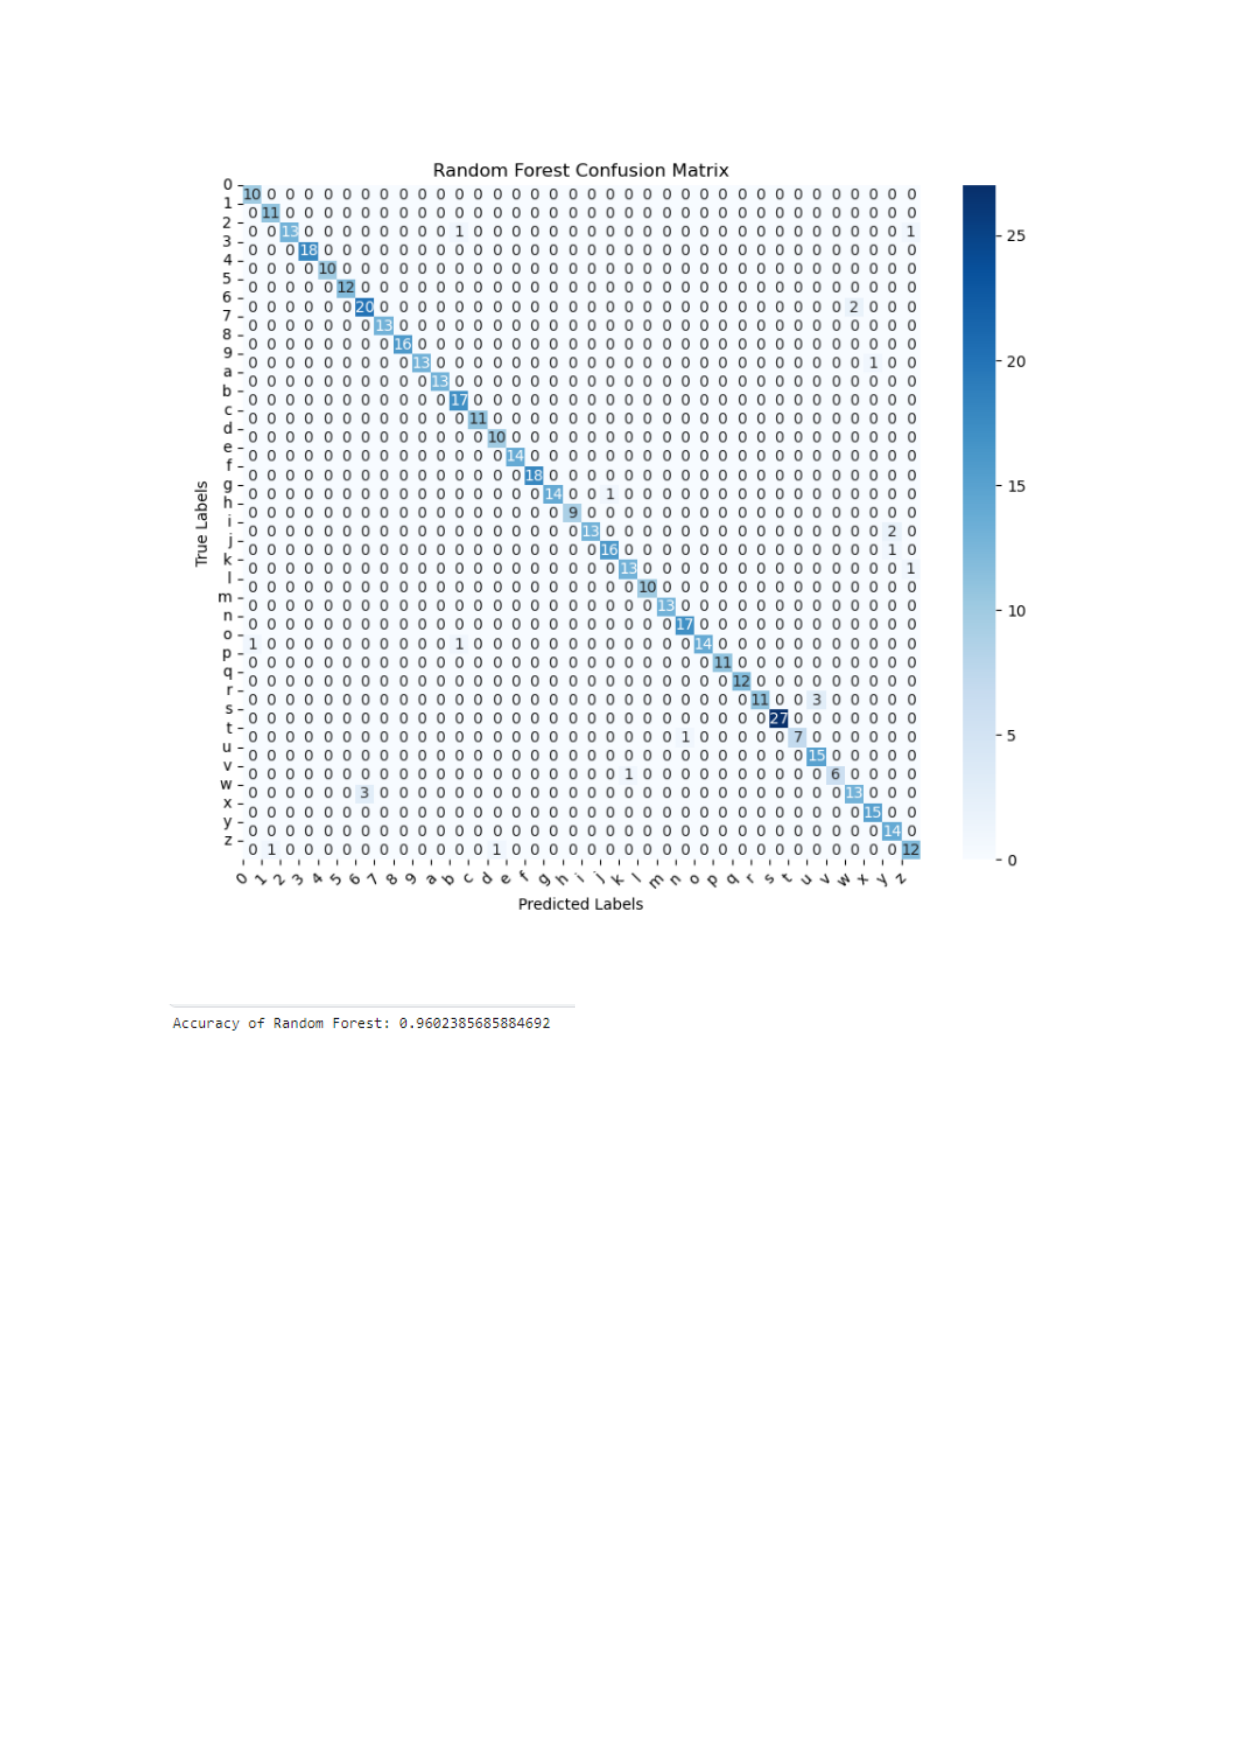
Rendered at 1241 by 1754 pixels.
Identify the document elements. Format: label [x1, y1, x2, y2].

picture [150, 150, 1091, 939]
picture [150, 1004, 575, 1046]
